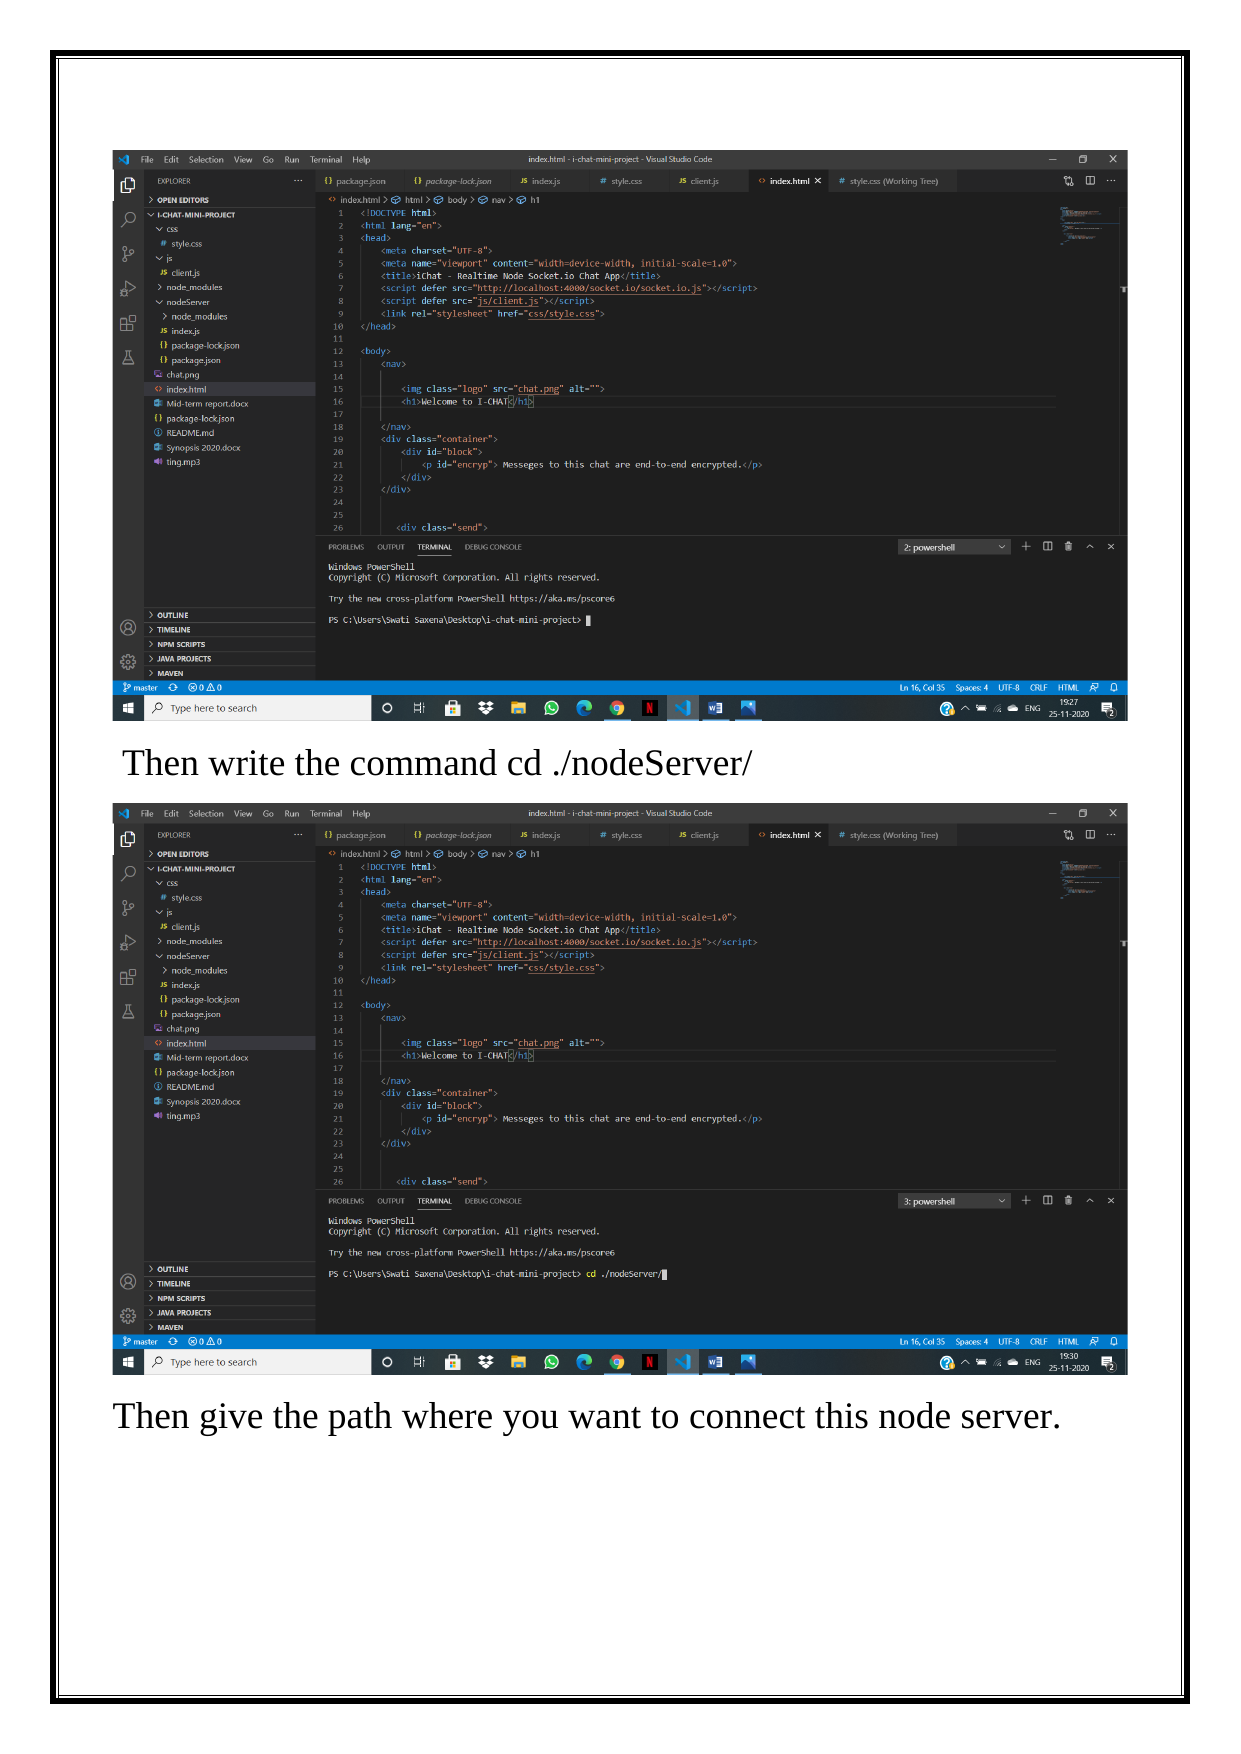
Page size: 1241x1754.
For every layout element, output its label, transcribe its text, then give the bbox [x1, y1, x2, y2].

picture [112, 803, 1128, 1375]
text Then give the path where you want to connect this node server. [112, 1393, 1128, 1436]
picture [112, 150, 1128, 721]
text Then write the command cd ./nodeServer/ [112, 740, 1128, 783]
